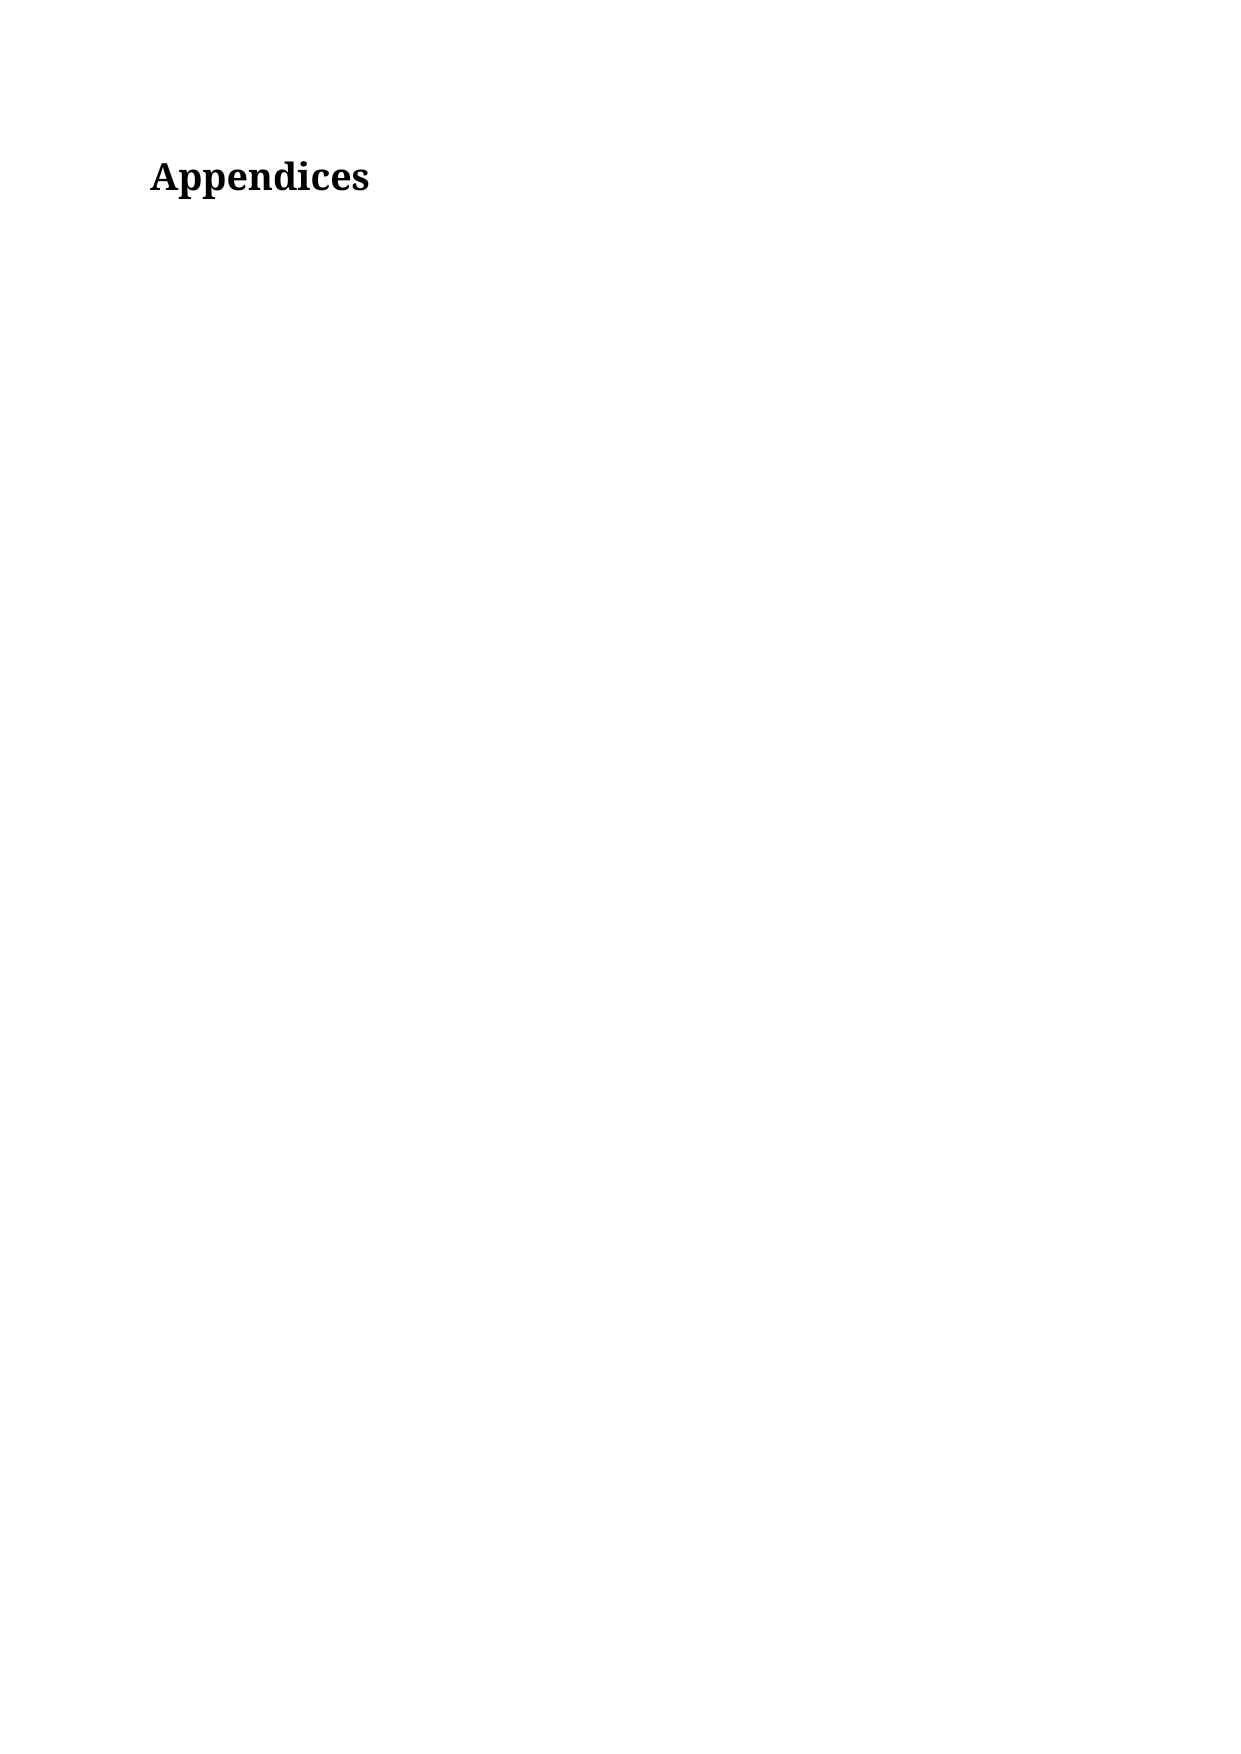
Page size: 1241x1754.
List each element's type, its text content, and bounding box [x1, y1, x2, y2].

subtitle Appendices [150, 150, 1090, 201]
